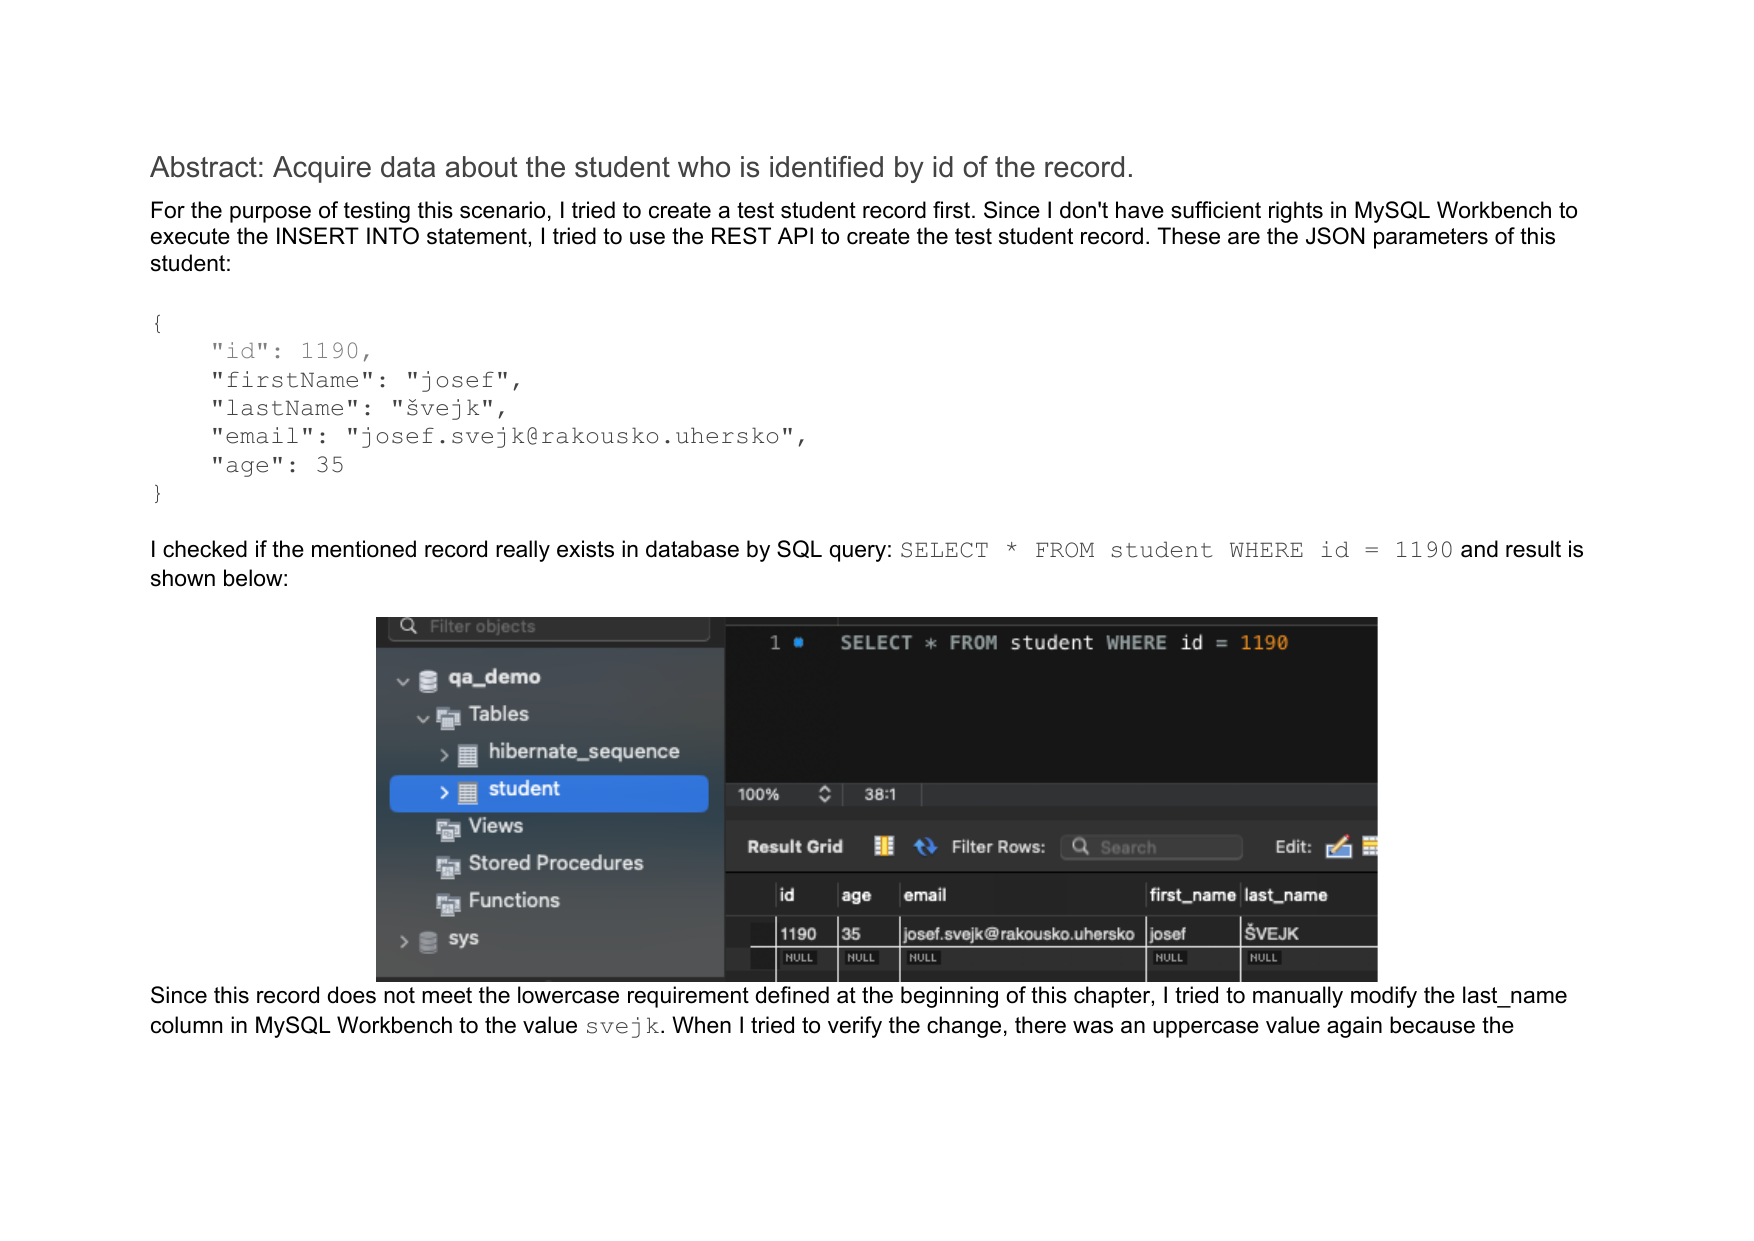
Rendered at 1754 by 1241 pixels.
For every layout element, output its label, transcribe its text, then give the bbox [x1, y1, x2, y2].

picture [376, 617, 1378, 982]
subtitle Abstract: Acquire data about the student who is identified by id of the record. [150, 150, 1604, 183]
subtitle "age": 35 [150, 451, 1604, 479]
subtitle "email": "josef.svejk@rakousko.uhersko", [150, 423, 1604, 451]
subtitle { [150, 309, 1604, 338]
subtitle } [150, 479, 1604, 508]
subtitle "lastName": "švejk", [150, 394, 1604, 423]
subtitle For the purpose of testing this scenario, I tried to create a test student record first. Since I don't have sufficient rights in MySQL Workbench to execute the INSERT INTO statement, I tried to use the REST API to create the test student record. These are the JSON parameters of this student: [150, 197, 1604, 309]
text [150, 982, 1604, 1041]
subtitle "id": 1190, "firstName": "josef", [150, 338, 1604, 394]
subtitle I checked if the mentioned record really exists in database by SQL query: SELECT * FROM student WHERE id = 1190 and result is shown below: [150, 536, 1604, 591]
